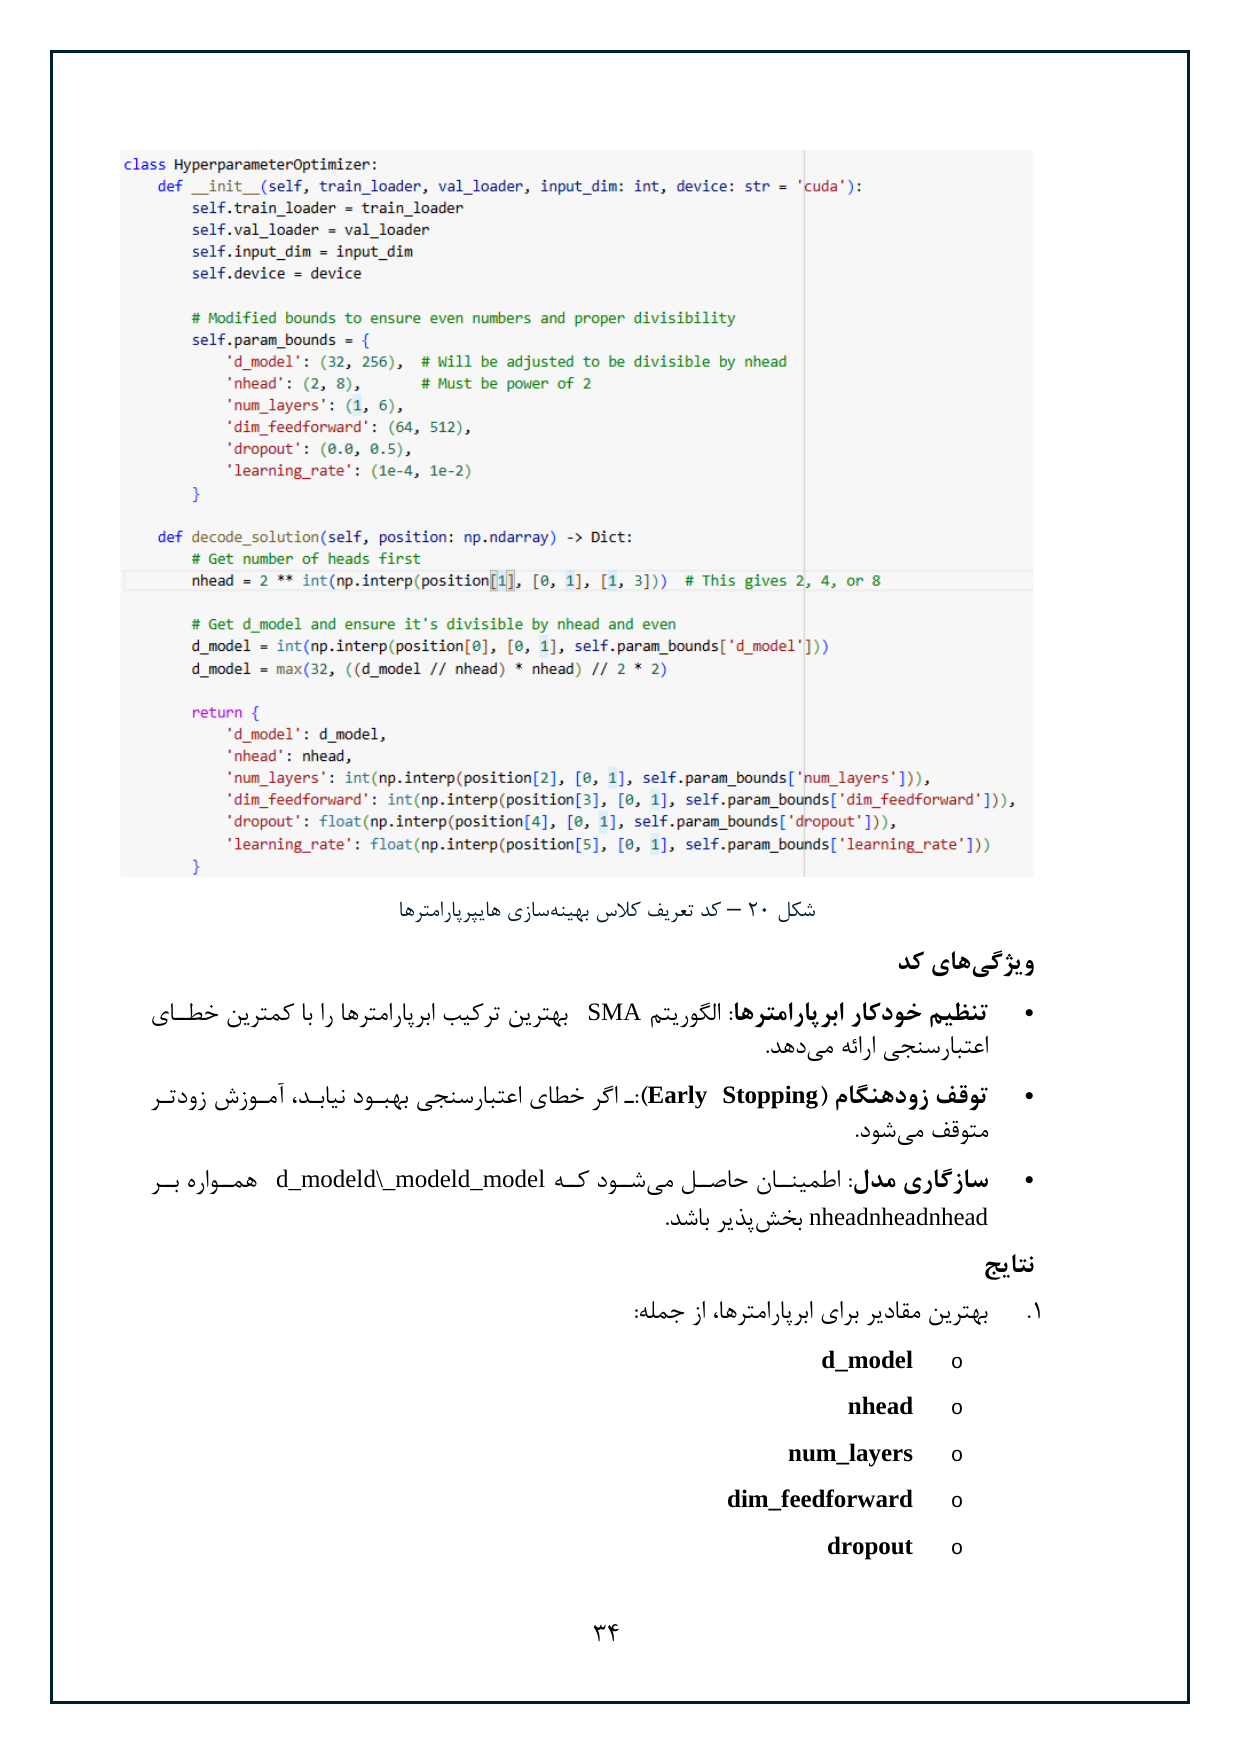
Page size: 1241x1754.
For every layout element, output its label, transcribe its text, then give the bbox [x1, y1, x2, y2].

text نتایج [150, 1253, 1063, 1282]
list توقف زودهنگام (Early Stopping): اگر خطای اعتبارسنجی بهبود نیابد، آموزش زودتر متوقف می‌شود. [150, 1080, 1026, 1147]
list d_model [150, 1345, 951, 1374]
list num_layers [150, 1438, 951, 1467]
list سازگاری مدل: اطمینان حاصل می‌شود که d_modeld\_modeld_model همواره بر nheadnheadnhead بخش‌پذیر باشد. [150, 1164, 1026, 1235]
list nhead [150, 1391, 951, 1421]
picture [120, 150, 1034, 877]
list تنظیم خودکار ابرپارامترها: الگوریتم SMA بهترین ترکیب ابرپارامترها را با کمترین خطای اعتبارسنجی ارائه می‌دهد. [150, 997, 1026, 1063]
list dim_feedforward [150, 1484, 951, 1514]
list بهترین مقادیر برای ابرپارامترها، از جمله: [150, 1299, 1026, 1328]
text ویژگی‌های کد [150, 951, 1063, 980]
list dropout [150, 1531, 951, 1560]
text شکل 20 – کد تعریف کلاس بهینه‌سازی هایپرپارامترها [150, 893, 1063, 926]
